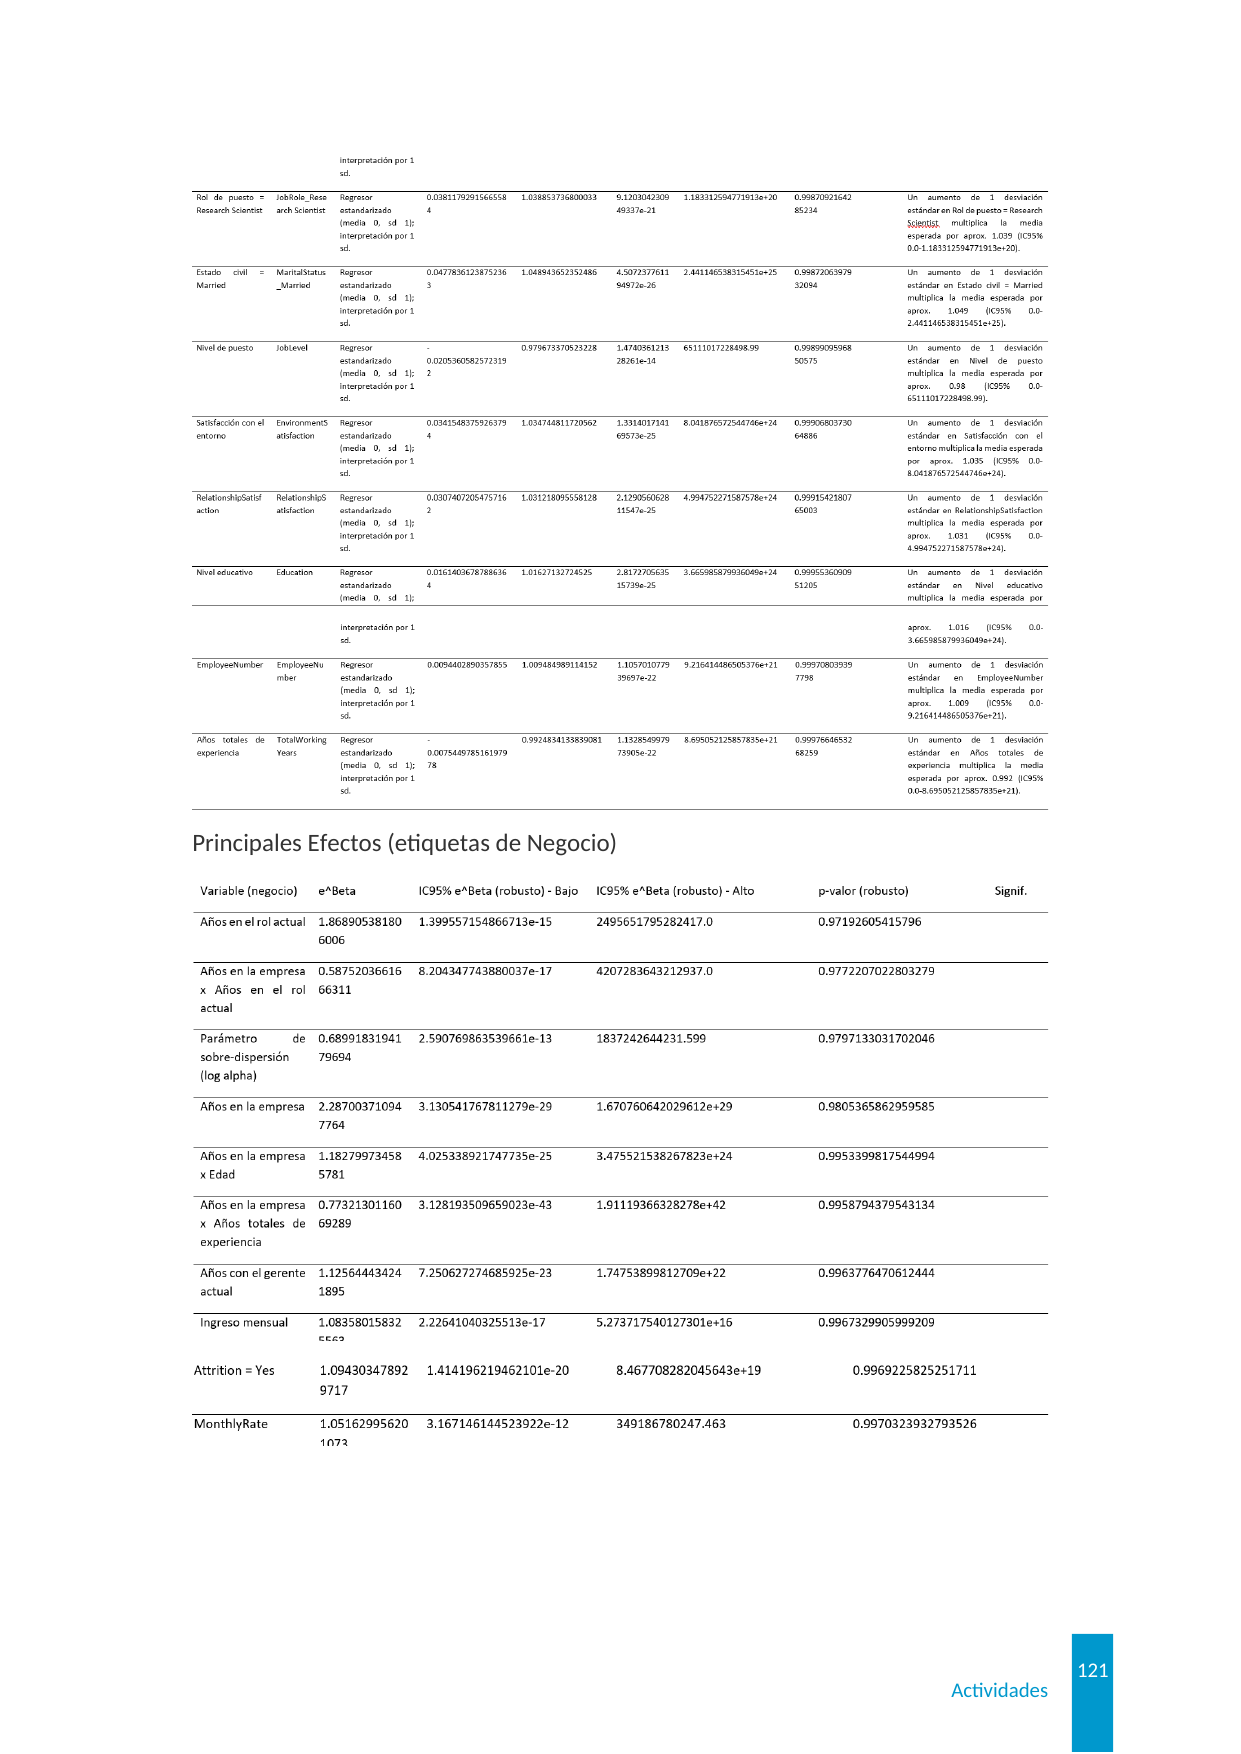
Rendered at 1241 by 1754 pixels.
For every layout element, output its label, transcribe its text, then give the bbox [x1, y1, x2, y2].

text Principales Efectos (etiquetas de Negocio) [192, 827, 1048, 858]
picture [192, 622, 1049, 813]
picture [192, 873, 1049, 1341]
picture [192, 1355, 1049, 1446]
picture [192, 147, 1049, 607]
